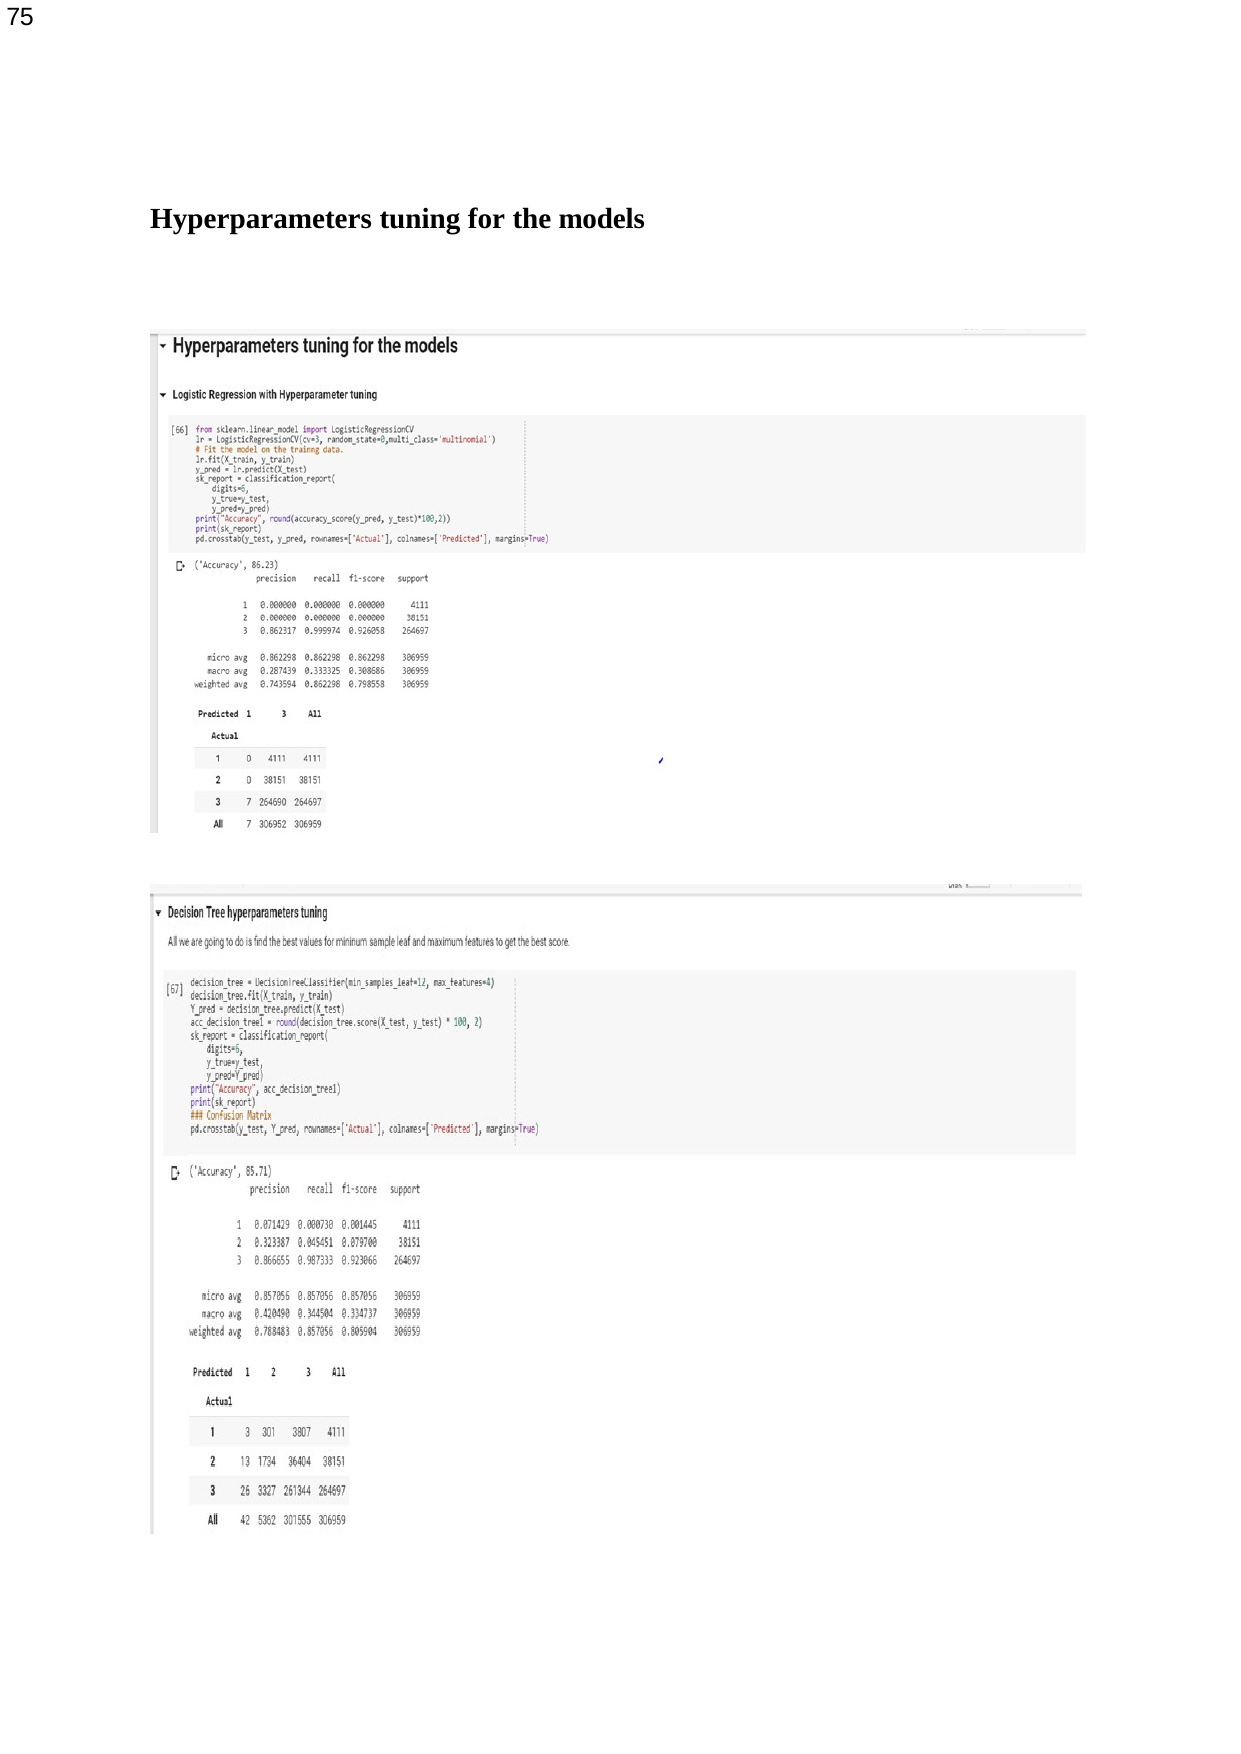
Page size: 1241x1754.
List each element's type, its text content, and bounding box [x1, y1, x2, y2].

text Hyperparameters tuning for the models [150, 201, 1219, 234]
picture [150, 884, 1083, 1534]
picture [150, 329, 1086, 833]
